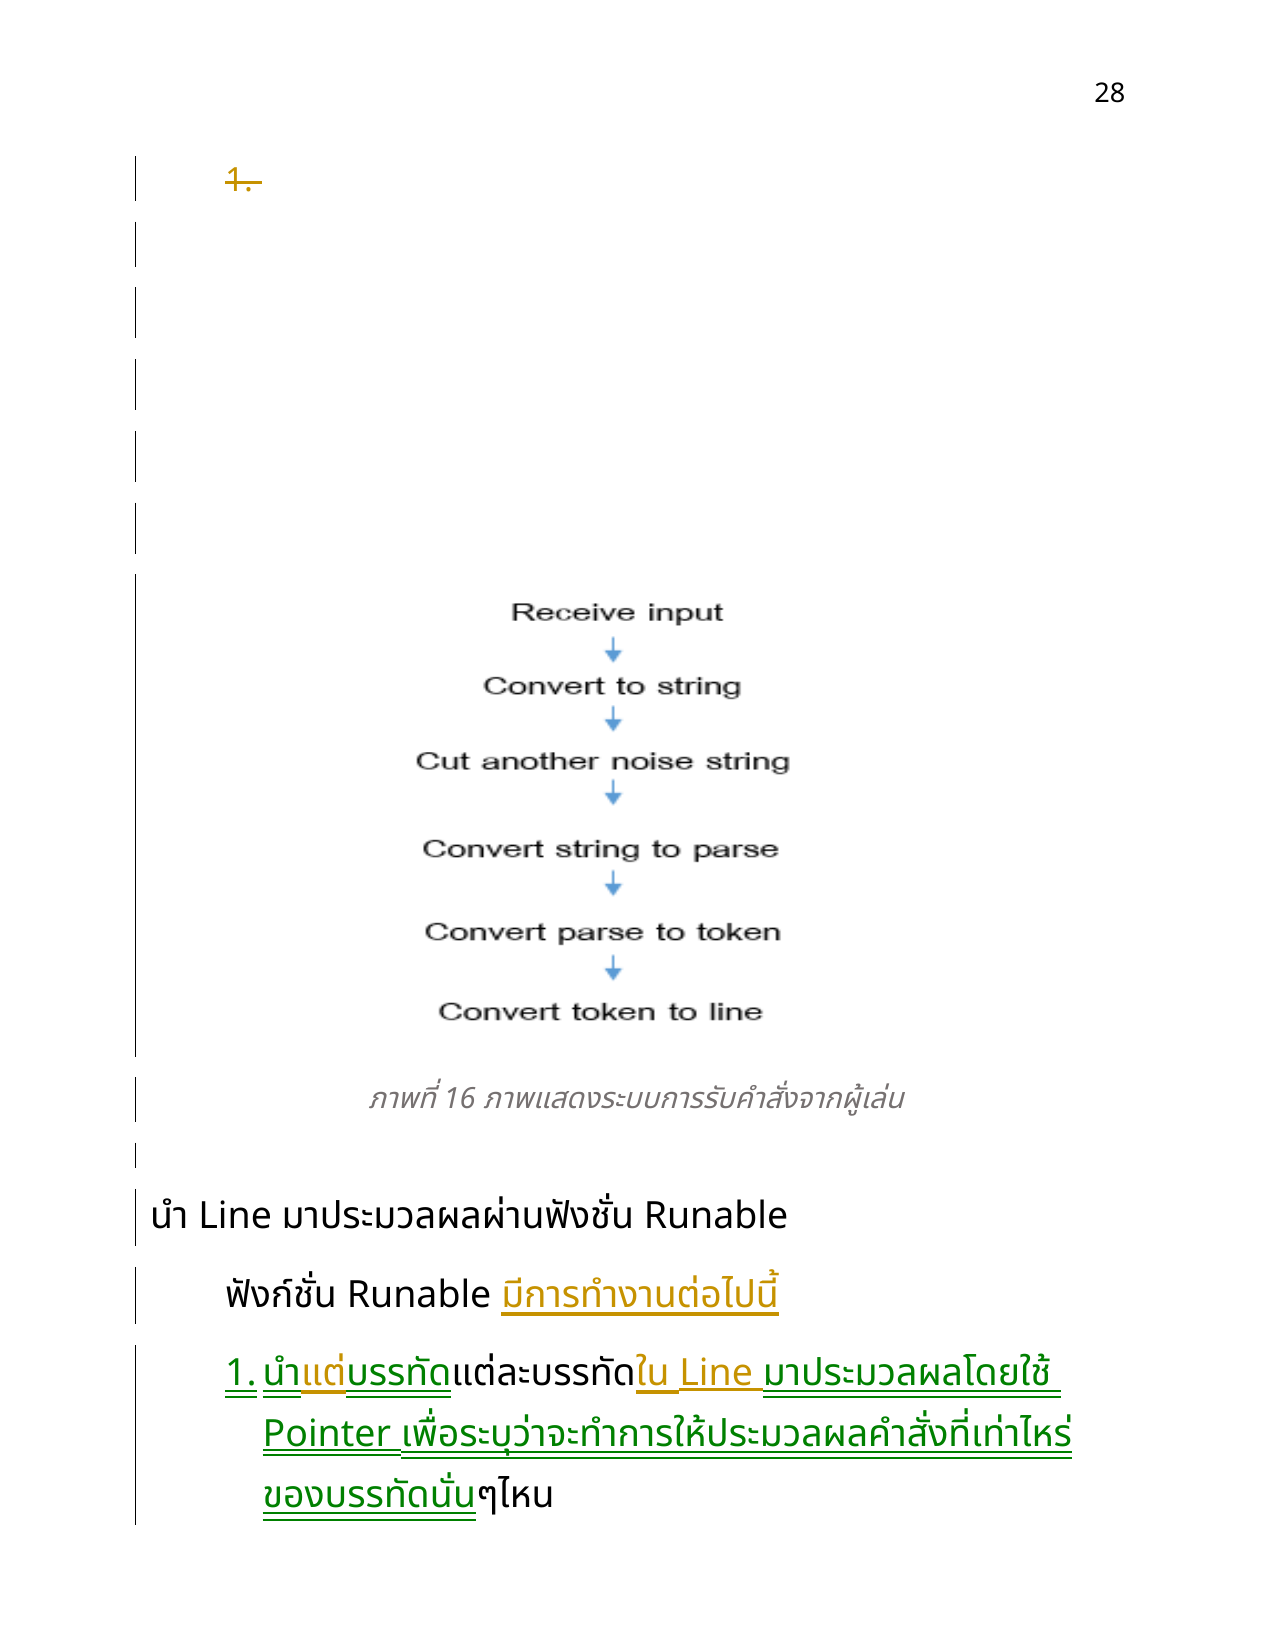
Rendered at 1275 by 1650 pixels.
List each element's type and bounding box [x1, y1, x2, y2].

picture [225, 574, 1069, 1058]
